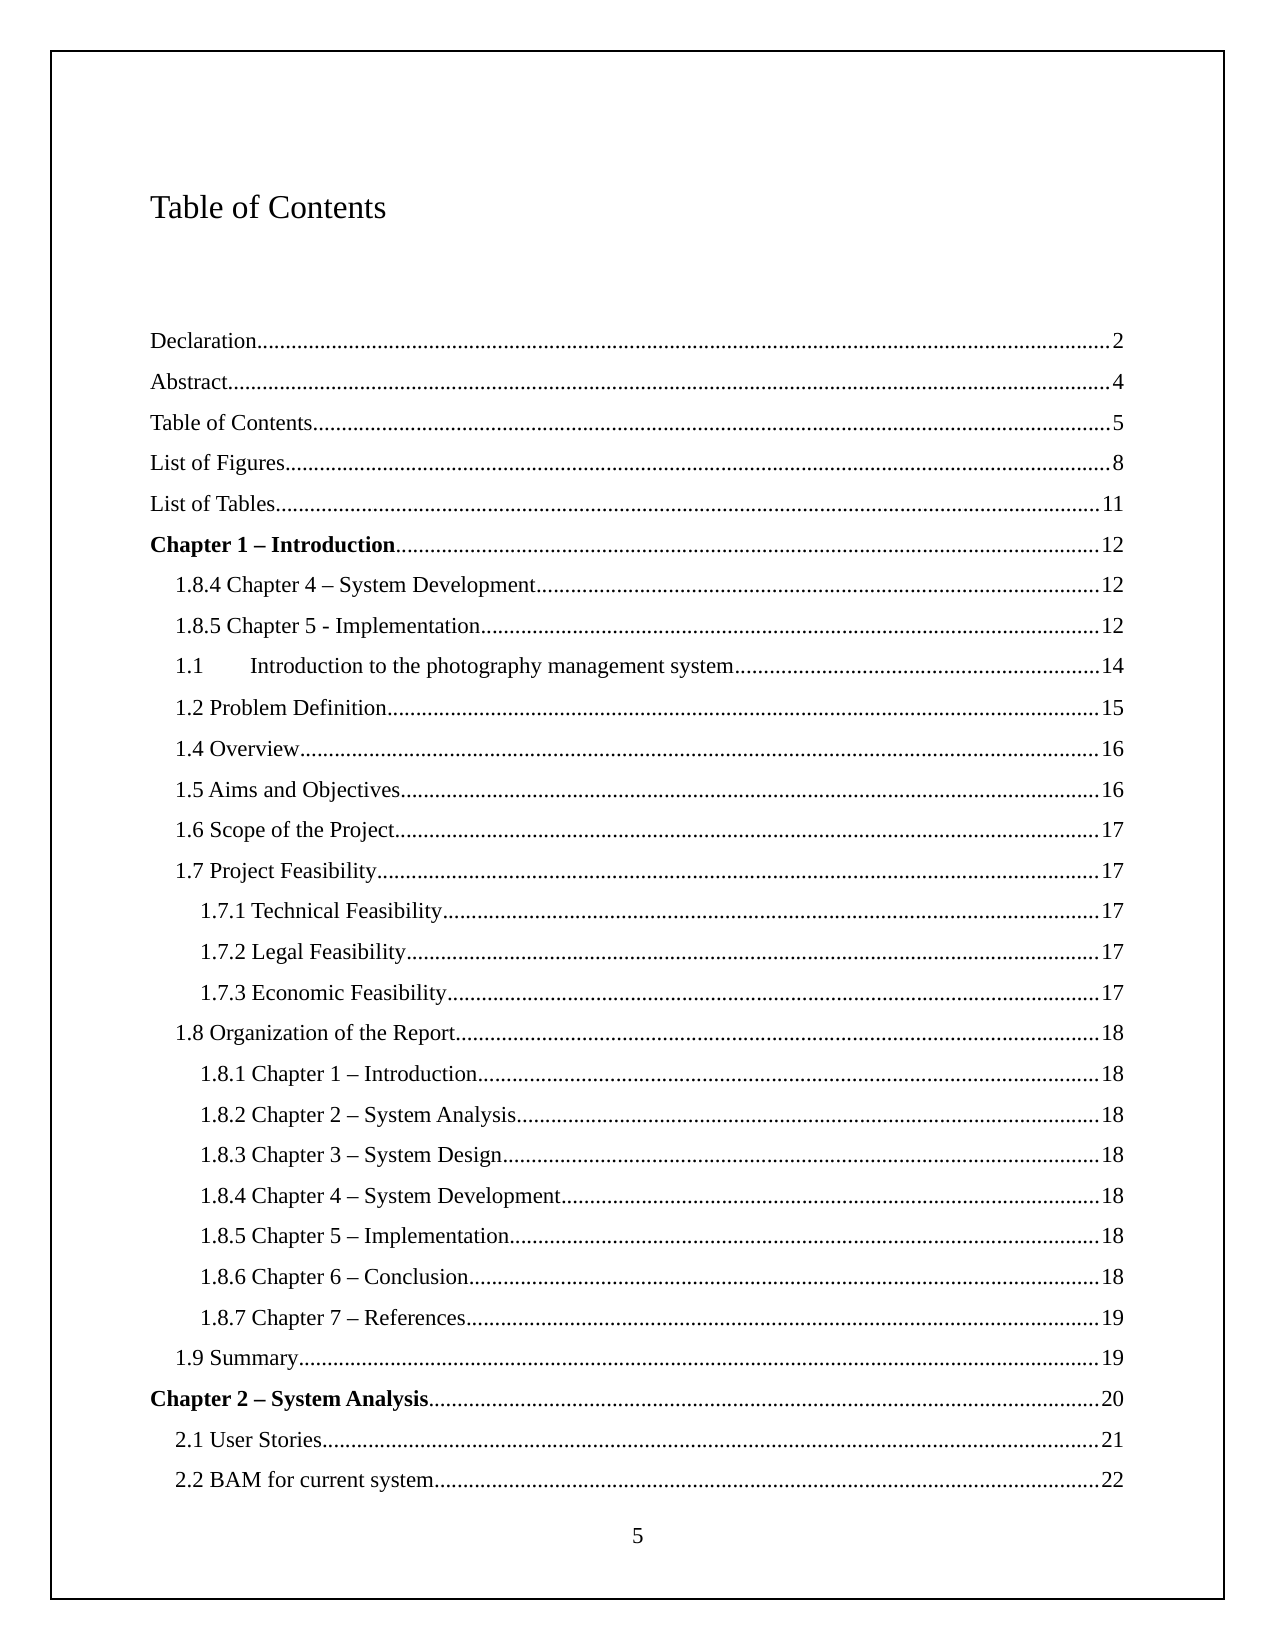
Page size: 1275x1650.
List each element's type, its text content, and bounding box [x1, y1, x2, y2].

subtitle Table of Contents [150, 187, 1125, 226]
